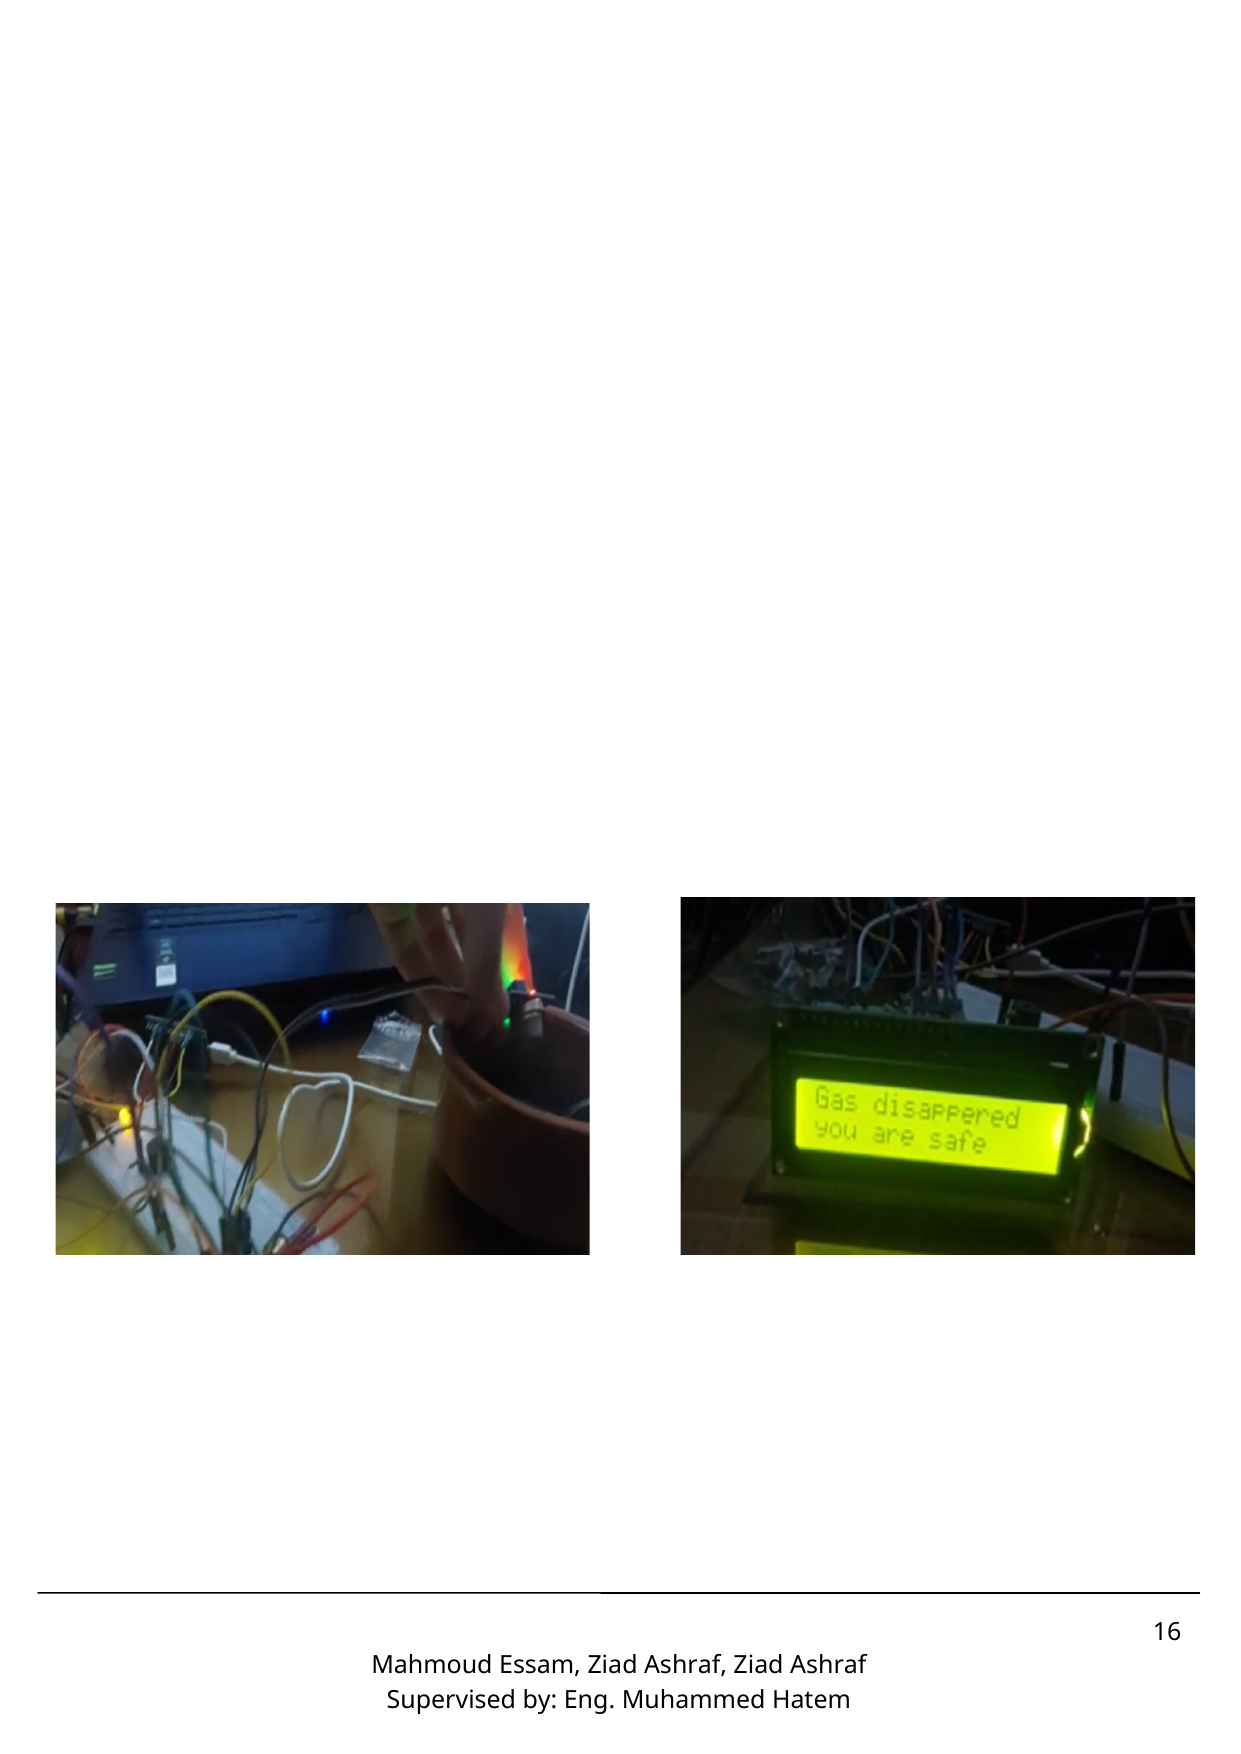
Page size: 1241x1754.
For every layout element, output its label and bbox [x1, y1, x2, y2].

picture [55, 903, 590, 1255]
picture [680, 897, 1196, 1255]
